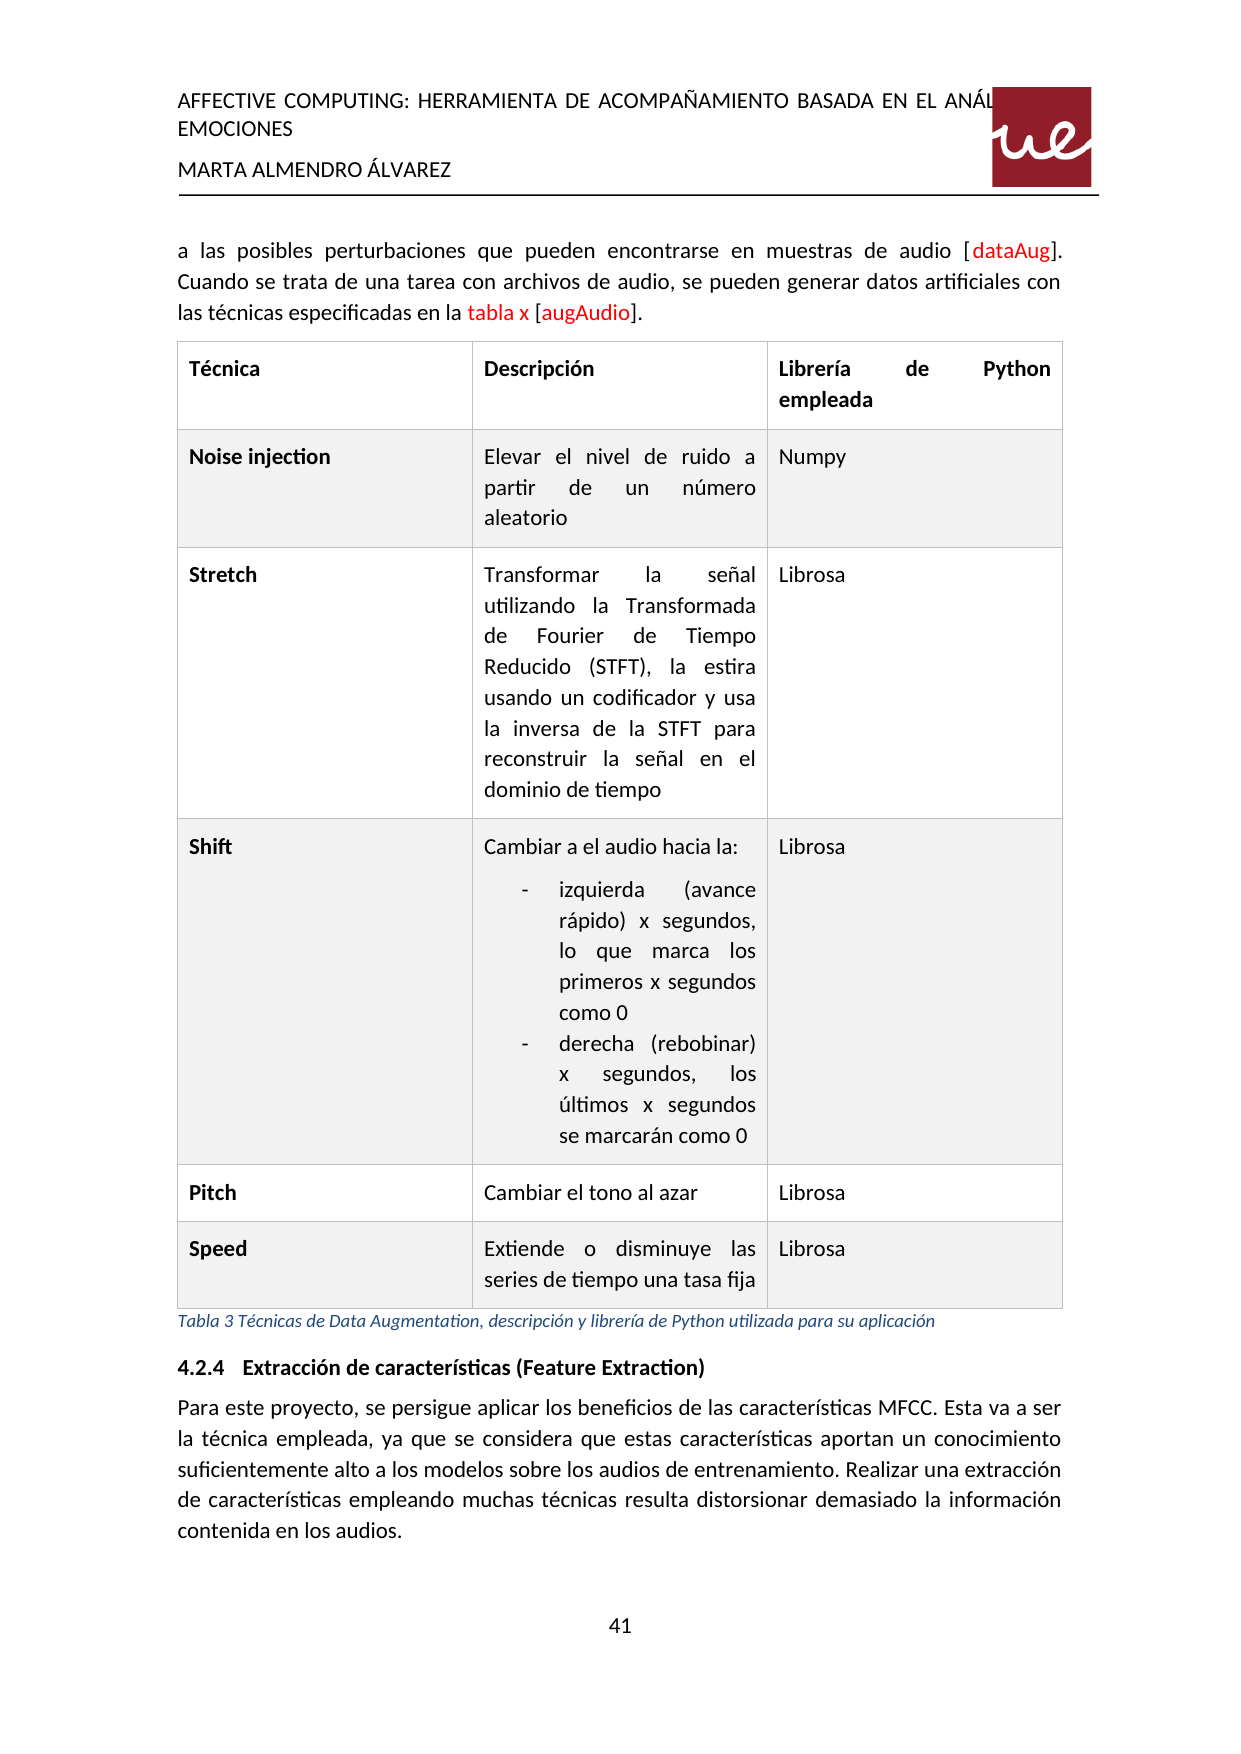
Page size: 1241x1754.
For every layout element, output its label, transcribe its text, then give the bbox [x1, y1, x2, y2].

table_cell Numpy [768, 430, 1062, 547]
table_cell Librosa [768, 819, 1062, 1164]
table_header Librería de Python empleada [768, 342, 1062, 428]
table_cell Speed [178, 1222, 472, 1308]
table_cell Cambiar a el audio hacia la: izquierda (avance rápido) x segundos, lo que marca los primeros x segundos como 0 derecha (rebobinar) x segundos, los últimos x segundos se marcarán como 0 [473, 819, 767, 1164]
table_cell Cambiar el tono al azar [473, 1165, 767, 1221]
picture [992, 87, 1092, 187]
table_cell Stretch [178, 548, 472, 818]
table_cell Transformar la señal utilizando la Transformada de Fourier de Tiempo Reducido (STFT), la estira usando un codificador y usa la inversa de la STFT para reconstruir la señal en el dominio de tiempo [473, 548, 767, 818]
table_header Descripción [473, 342, 767, 428]
subtitle Extracción de características (Feature Extraction) [177, 1353, 1063, 1381]
text Para este proyecto, se persigue aplicar los beneficios de las características MFCC. Esta va a ser la técnica empleada, ya que se considera que estas características aportan un conocimiento suficientemente alto a los modelos sobre los audios de entrenamiento. Realizar una extracción de características empleando muchas técnicas resulta distorsionar demasiado la información contenida en los audios. [177, 1393, 1063, 1544]
table_cell Noise injection [178, 430, 472, 547]
table_cell Librosa [768, 1222, 1062, 1308]
table_cell Extiende o disminuye las series de tiempo una tasa fija [473, 1222, 767, 1308]
table_cell Librosa [768, 548, 1062, 818]
table_cell Librosa [768, 1165, 1062, 1221]
table_header Técnica [178, 342, 472, 428]
text Tabla 3 Técnicas de Data Augmentation, descripción y librería de Python utilizada para su aplicación [177, 1309, 1063, 1332]
table_cell Pitch [178, 1165, 472, 1221]
table_cell Shift [178, 819, 472, 1164]
table_cell Elevar el nivel de ruido a partir de un número aleatorio [473, 430, 767, 547]
